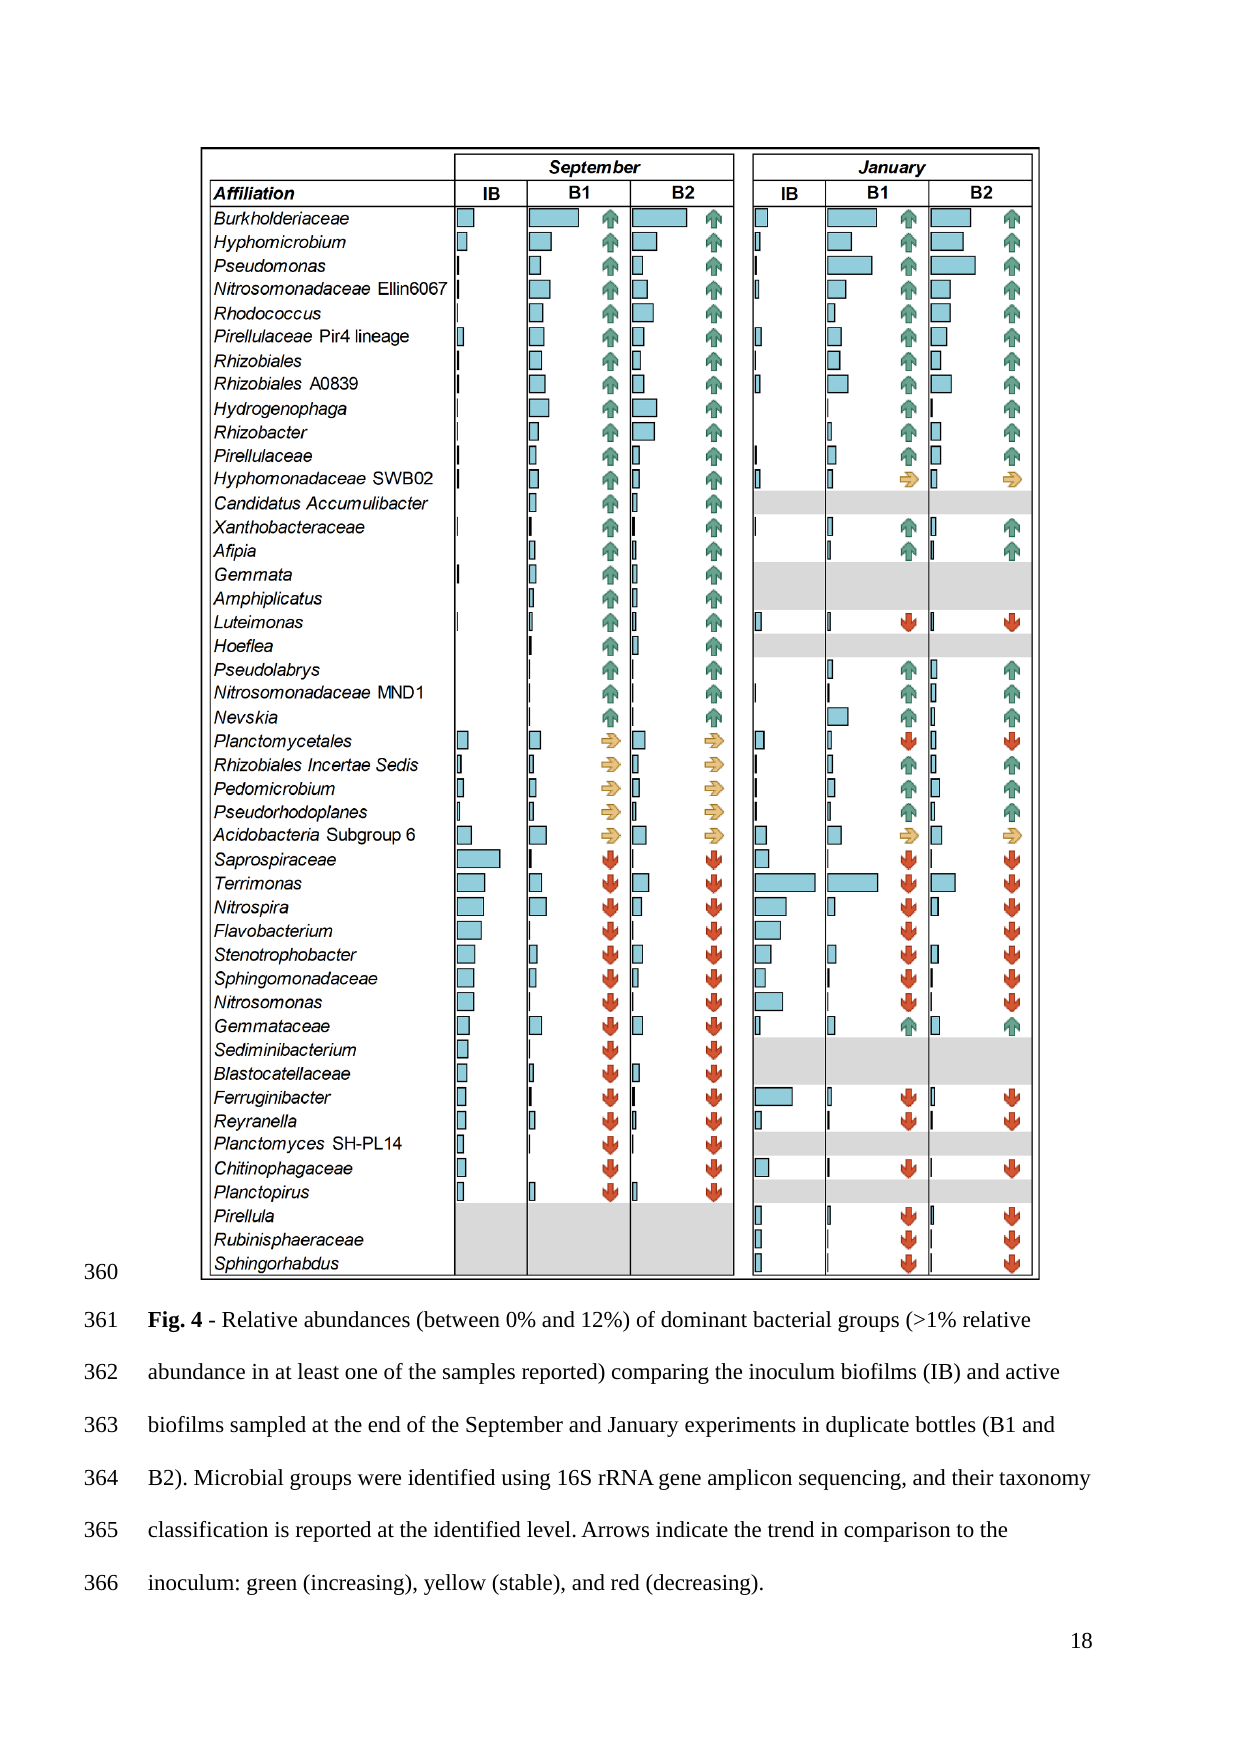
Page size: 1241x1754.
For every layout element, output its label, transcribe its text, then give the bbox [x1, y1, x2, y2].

text Fig. 4 - Relative abundances (between 0% and 12%) of dominant bacterial groups (>1% relative abundance in at least one of the samples reported) comparing the inoculum biofilms (IB) and active biofilms sampled at the end of the September and January experiments in duplicate bottles (B1 and B2). Microbial groups were identified using 16S rRNA gene amplicon sequencing, and their taxonomy classification is reported at the identified level. Arrows indicate the trend in comparison to the inoculum: green (increasing), yellow (stable), and red (decreasing). [148, 1306, 1093, 1596]
picture [200, 147, 1040, 1280]
